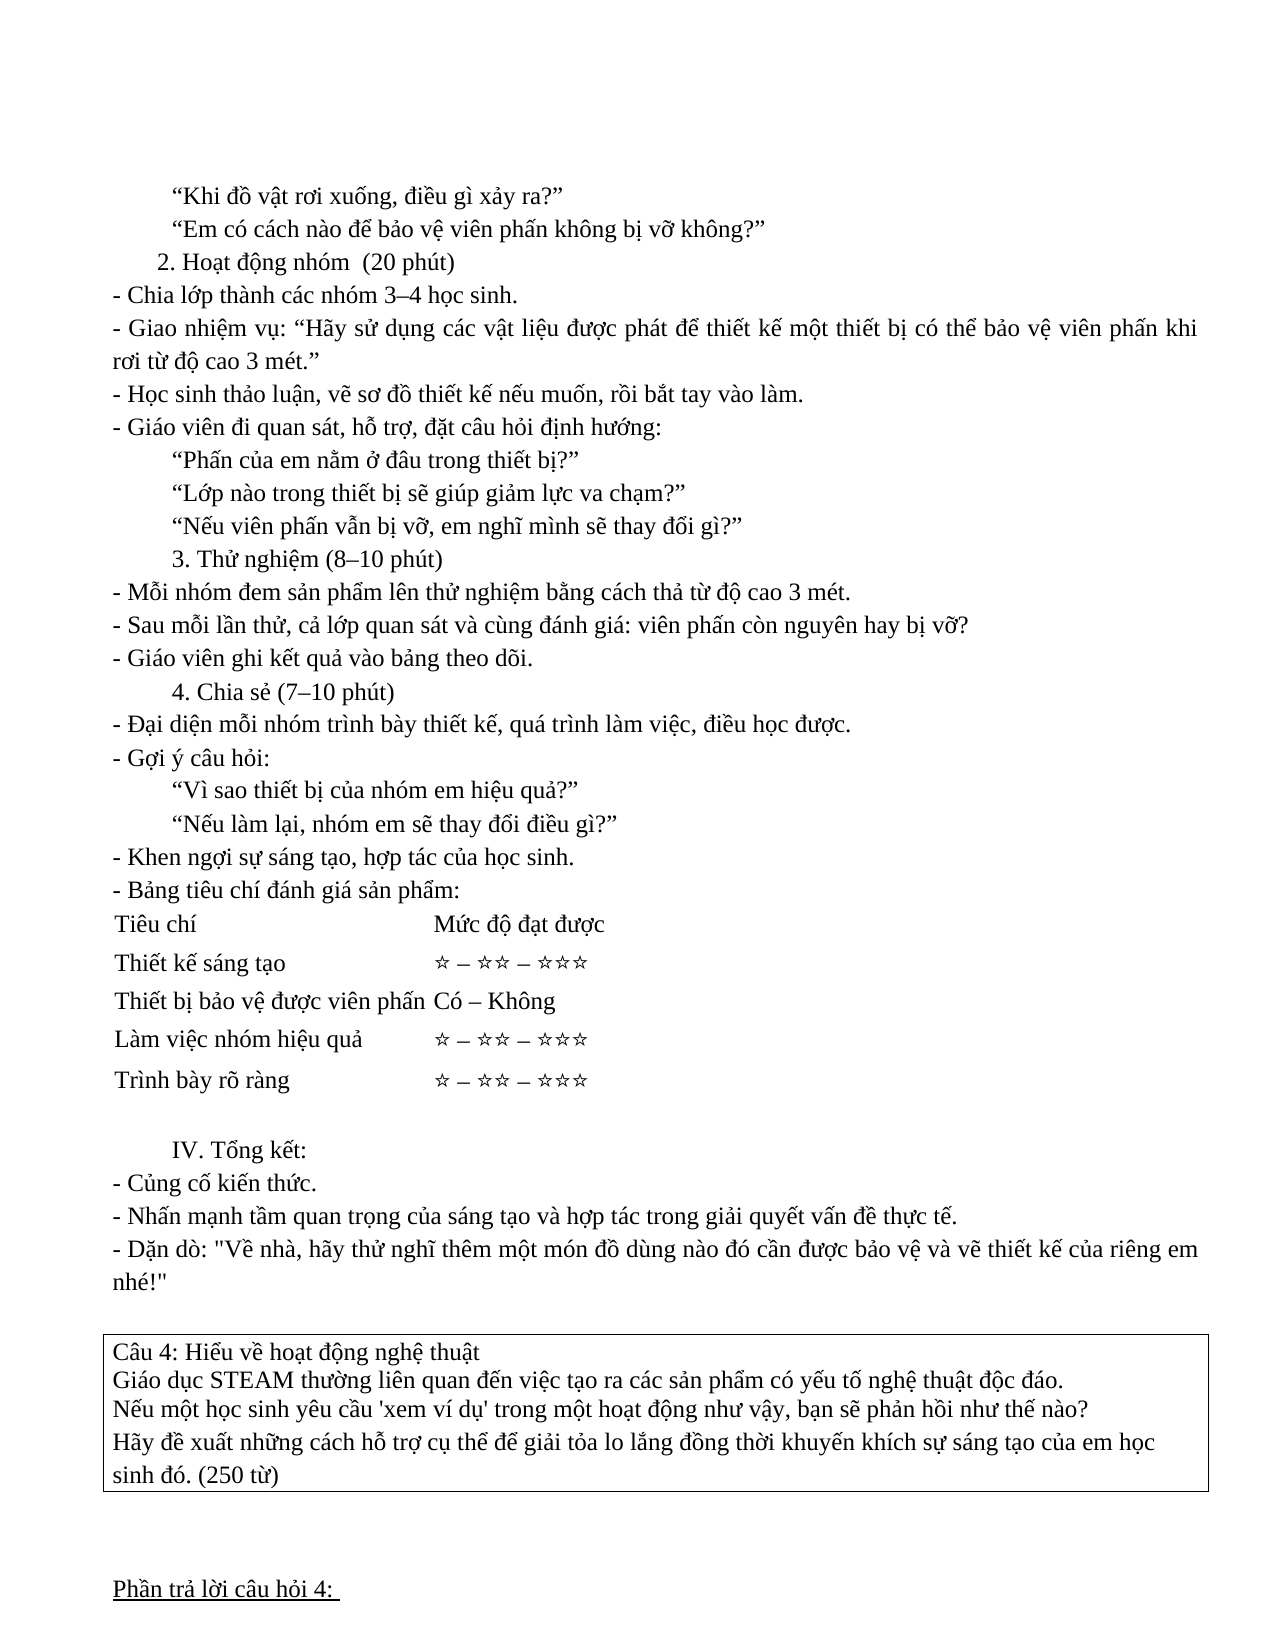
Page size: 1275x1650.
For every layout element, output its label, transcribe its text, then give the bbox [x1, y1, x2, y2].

text “Phấn của em nằm ở đâu trong thiết bị?” [112, 445, 1200, 474]
table_header Mức độ đạt được [432, 908, 696, 943]
text - Giáo viên đi quan sát, hỗ trợ, đặt câu hỏi định hướng: [112, 412, 1200, 441]
text - Sau mỗi lần thử, cả lớp quan sát và cùng đánh giá: viên phấn còn nguyên hay bị vỡ? [112, 611, 1200, 639]
text - Chia lớp thành các nhóm 3–4 học sinh. [112, 280, 1200, 309]
table_cell Thiết bị bảo vệ được viên phấn [113, 985, 432, 1020]
text - Dặn dò: "Về nhà, hãy thử nghĩ thêm một món đồ dùng nào đó cần được bảo vệ và vẽ thiết kế của riêng em nhé!" [112, 1234, 1200, 1296]
text “Em có cách nào để bảo vệ viên phấn không bị vỡ không?” [112, 214, 1200, 243]
table_cell Có – Không [432, 985, 696, 1020]
text 2. Hoạt động nhóm (20 phút) [112, 247, 1200, 276]
text - Gợi ý câu hỏi: [112, 743, 1200, 771]
text Nếu một học sinh yêu cầu 'xem ví dụ' trong một hoạt động như vậy, bạn sẽ phản hồi như thế nào? Hãy đề xuất những cách hỗ trợ cụ thể để giải tỏa lo lắng đồng thời khuyến khích sự sáng tạo của em học sinh đó. (250 từ) [104, 1391, 1208, 1491]
text - Học sinh thảo luận, vẽ sơ đồ thiết kế nếu muốn, rồi bắt tay vào làm. [112, 379, 1200, 408]
table_header Tiêu chí [113, 908, 432, 943]
table_cell Làm việc nhóm hiệu quả [113, 1020, 432, 1061]
text “Vì sao thiết bị của nhóm em hiệu quả?” [112, 776, 1200, 804]
table_cell ⭐ – ⭐⭐ – ⭐⭐⭐ [432, 944, 696, 984]
text IV. Tổng kết: [112, 1135, 1200, 1164]
text - Mỗi nhóm đem sản phẩm lên thử nghiệm bằng cách thả từ độ cao 3 mét. [112, 577, 1200, 606]
text Câu 4: Hiểu về hoạt động nghệ thuật Giáo dục STEAM thường liên quan đến việc tạo ra các sản phẩm có yếu tố nghệ thuật độc đáo. [104, 1335, 1208, 1391]
text 3. Thử nghiệm (8–10 phút) [112, 544, 1200, 573]
text “Nếu viên phấn vẫn bị vỡ, em nghĩ mình sẽ thay đổi gì?” [112, 511, 1200, 540]
text - Nhấn mạnh tầm quan trọng của sáng tạo và hợp tác trong giải quyết vấn đề thực tế. [112, 1201, 1200, 1230]
table_cell ⭐ – ⭐⭐ – ⭐⭐⭐ [432, 1061, 696, 1102]
table_cell ⭐ – ⭐⭐ – ⭐⭐⭐ [432, 1020, 696, 1061]
text - Giáo viên ghi kết quả vào bảng theo dõi. [112, 643, 1200, 672]
table_cell Thiết kế sáng tạo [113, 944, 432, 984]
text - Bảng tiêu chí đánh giá sản phẩm: [112, 875, 1200, 903]
text - Giao nhiệm vụ: “Hãy sử dụng các vật liệu được phát để thiết kế một thiết bị có thể bảo vệ viên phấn khi rơi từ độ cao 3 mét.” [112, 313, 1200, 375]
text “Lớp nào trong thiết bị sẽ giúp giảm lực va chạm?” [112, 478, 1200, 507]
text 4. Chia sẻ (7–10 phút) [112, 677, 1200, 705]
text Phần trả lời câu hỏi 4: [112, 1574, 1200, 1603]
text - Khen ngợi sự sáng tạo, hợp tác của học sinh. [112, 842, 1200, 870]
table_cell Trình bày rõ ràng [113, 1061, 432, 1102]
text - Đại diện mỗi nhóm trình bày thiết kế, quá trình làm việc, điều học được. [112, 709, 1200, 738]
text “Khi đồ vật rơi xuống, điều gì xảy ra?” [112, 181, 1200, 210]
text “Nếu làm lại, nhóm em sẽ thay đổi điều gì?” [112, 809, 1200, 837]
text - Củng cố kiến thức. [112, 1168, 1200, 1197]
